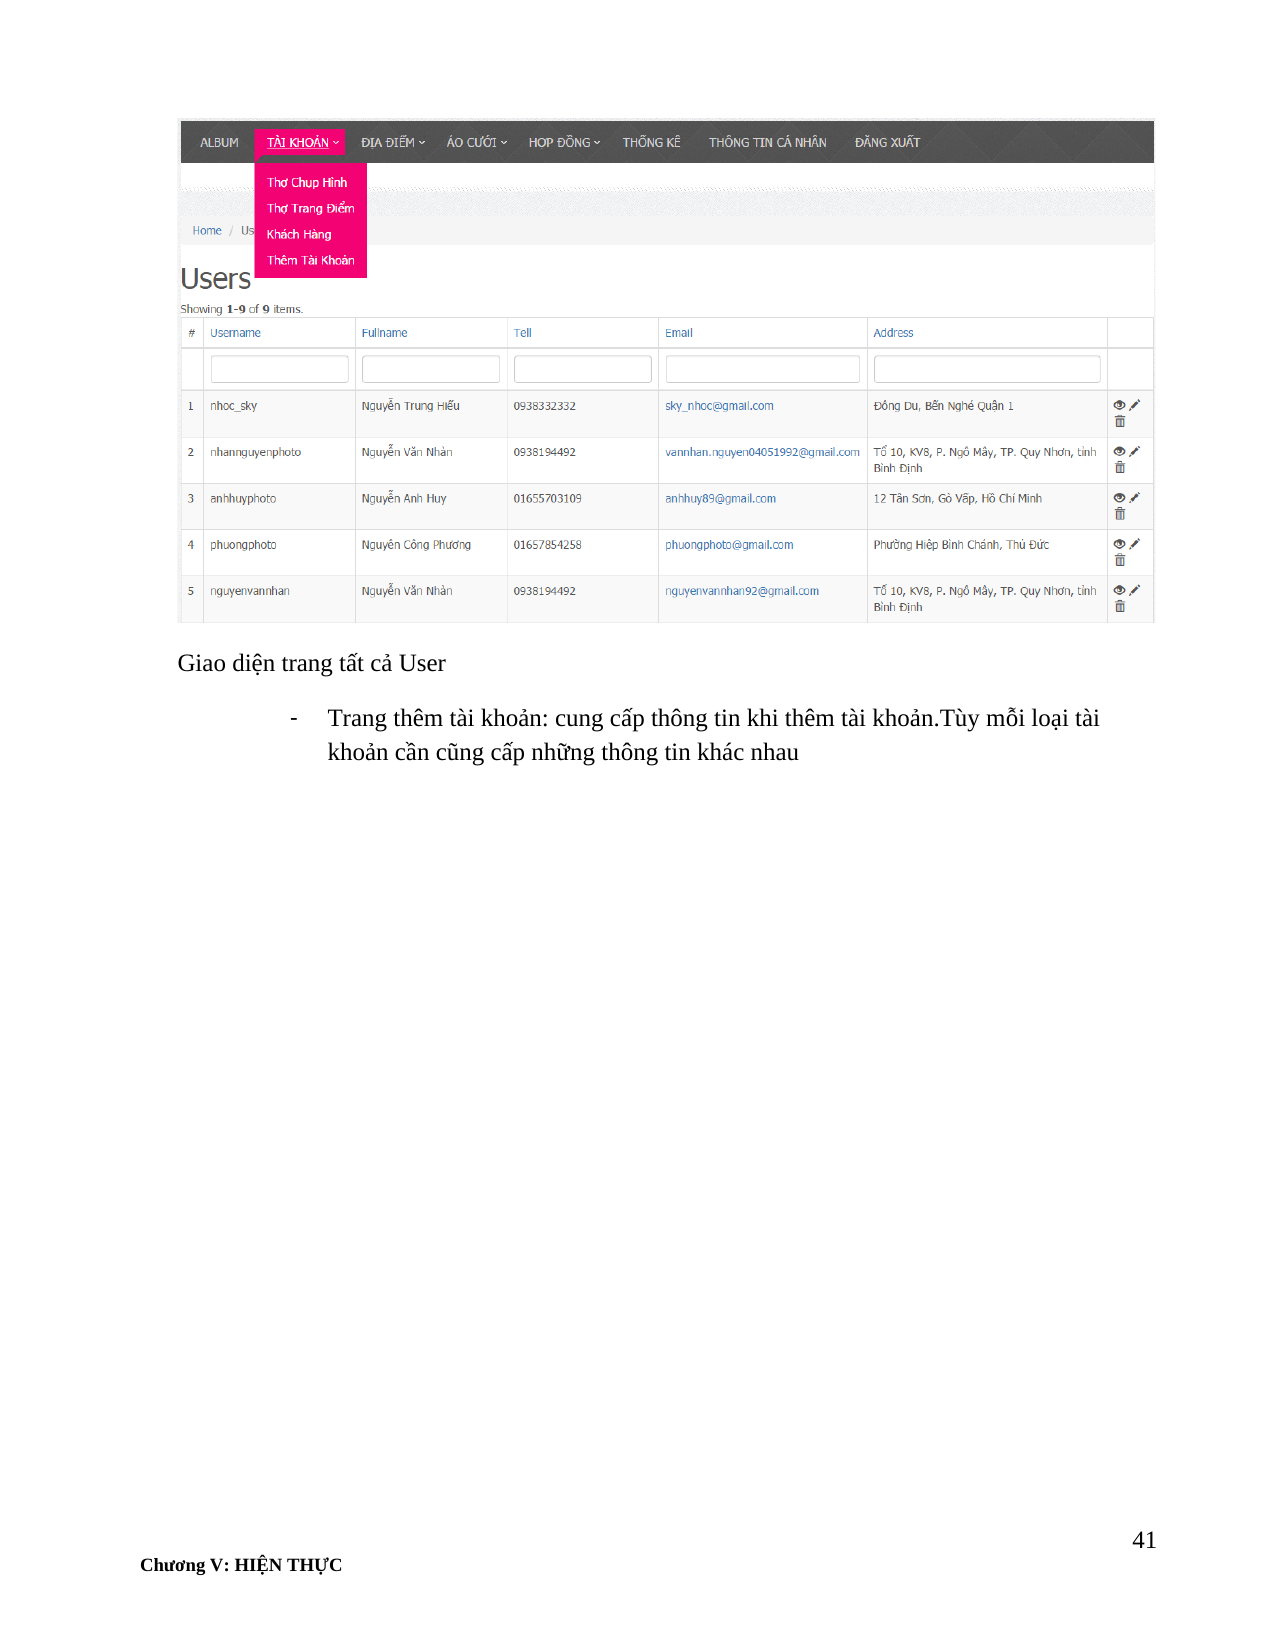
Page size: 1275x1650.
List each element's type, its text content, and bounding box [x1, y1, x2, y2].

picture [177, 118, 1156, 623]
list Trang thêm tài khoản: cung cấp thông tin khi thêm tài khoản.Tùy mỗi loại tài khoản cần cũng cấp những thông tin khác nhau [290, 702, 1157, 765]
text Giao diện trang tất cả User [177, 648, 1157, 677]
